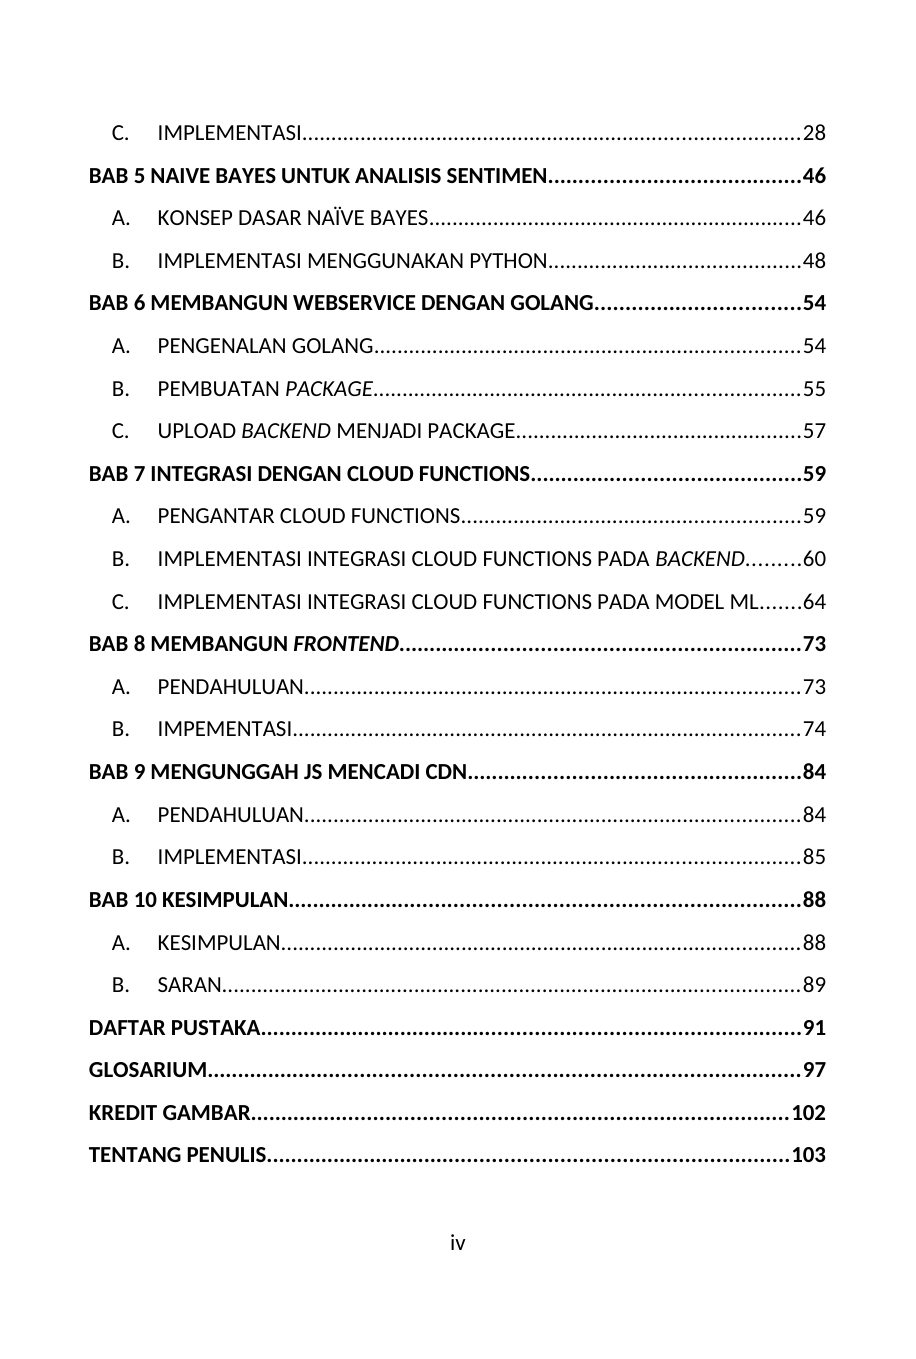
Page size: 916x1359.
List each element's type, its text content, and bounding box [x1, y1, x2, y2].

text DAFTAR PUSTAKA 91 [89, 1013, 827, 1041]
text TENTANG PENULIS 103 [89, 1141, 827, 1169]
text GLOSARIUM 97 [89, 1055, 827, 1083]
text B. PEMBUATAN PACKAGE 55 [112, 374, 827, 402]
text B. IMPLEMENTASI INTEGRASI CLOUD FUNCTIONS PADA BACKEND 60 [112, 544, 827, 572]
text B. SARAN 89 [112, 970, 827, 998]
text A. PENGENALAN GOLANG 54 [112, 331, 827, 359]
text BAB 5 NAIVE BAYES UNTUK ANALISIS SENTIMEN 46 [89, 161, 827, 189]
text C. IMPLEMENTASI 28 [112, 118, 827, 146]
text C. UPLOAD BACKEND MENJADI PACKAGE 57 [112, 416, 827, 444]
text A. KONSEP DASAR NAÏVE BAYES 46 [112, 203, 827, 231]
text BAB 6 MEMBANGUN WEBSERVICE DENGAN GOLANG 54 [89, 288, 827, 317]
text A. KESIMPULAN 88 [112, 928, 827, 956]
text B. IMPEMENTASI 74 [112, 714, 827, 743]
text KREDIT GAMBAR 102 [89, 1098, 827, 1126]
text A. PENDAHULUAN 84 [112, 800, 827, 828]
text A. PENDAHULUAN 73 [112, 672, 827, 700]
text B. IMPLEMENTASI MENGGUNAKAN PYTHON 48 [112, 246, 827, 274]
text BAB 8 MEMBANGUN FRONTEND 73 [89, 629, 827, 657]
text B. IMPLEMENTASI 85 [112, 842, 827, 870]
text BAB 10 KESIMPULAN 88 [89, 885, 827, 913]
text A. PENGANTAR CLOUD FUNCTIONS 59 [112, 502, 827, 529]
text BAB 9 MENGUNGGAH JS MENCADI CDN 84 [89, 757, 827, 785]
text BAB 7 INTEGRASI DENGAN CLOUD FUNCTIONS 59 [89, 459, 827, 487]
text C. IMPLEMENTASI INTEGRASI CLOUD FUNCTIONS PADA MODEL ML 64 [112, 587, 827, 615]
